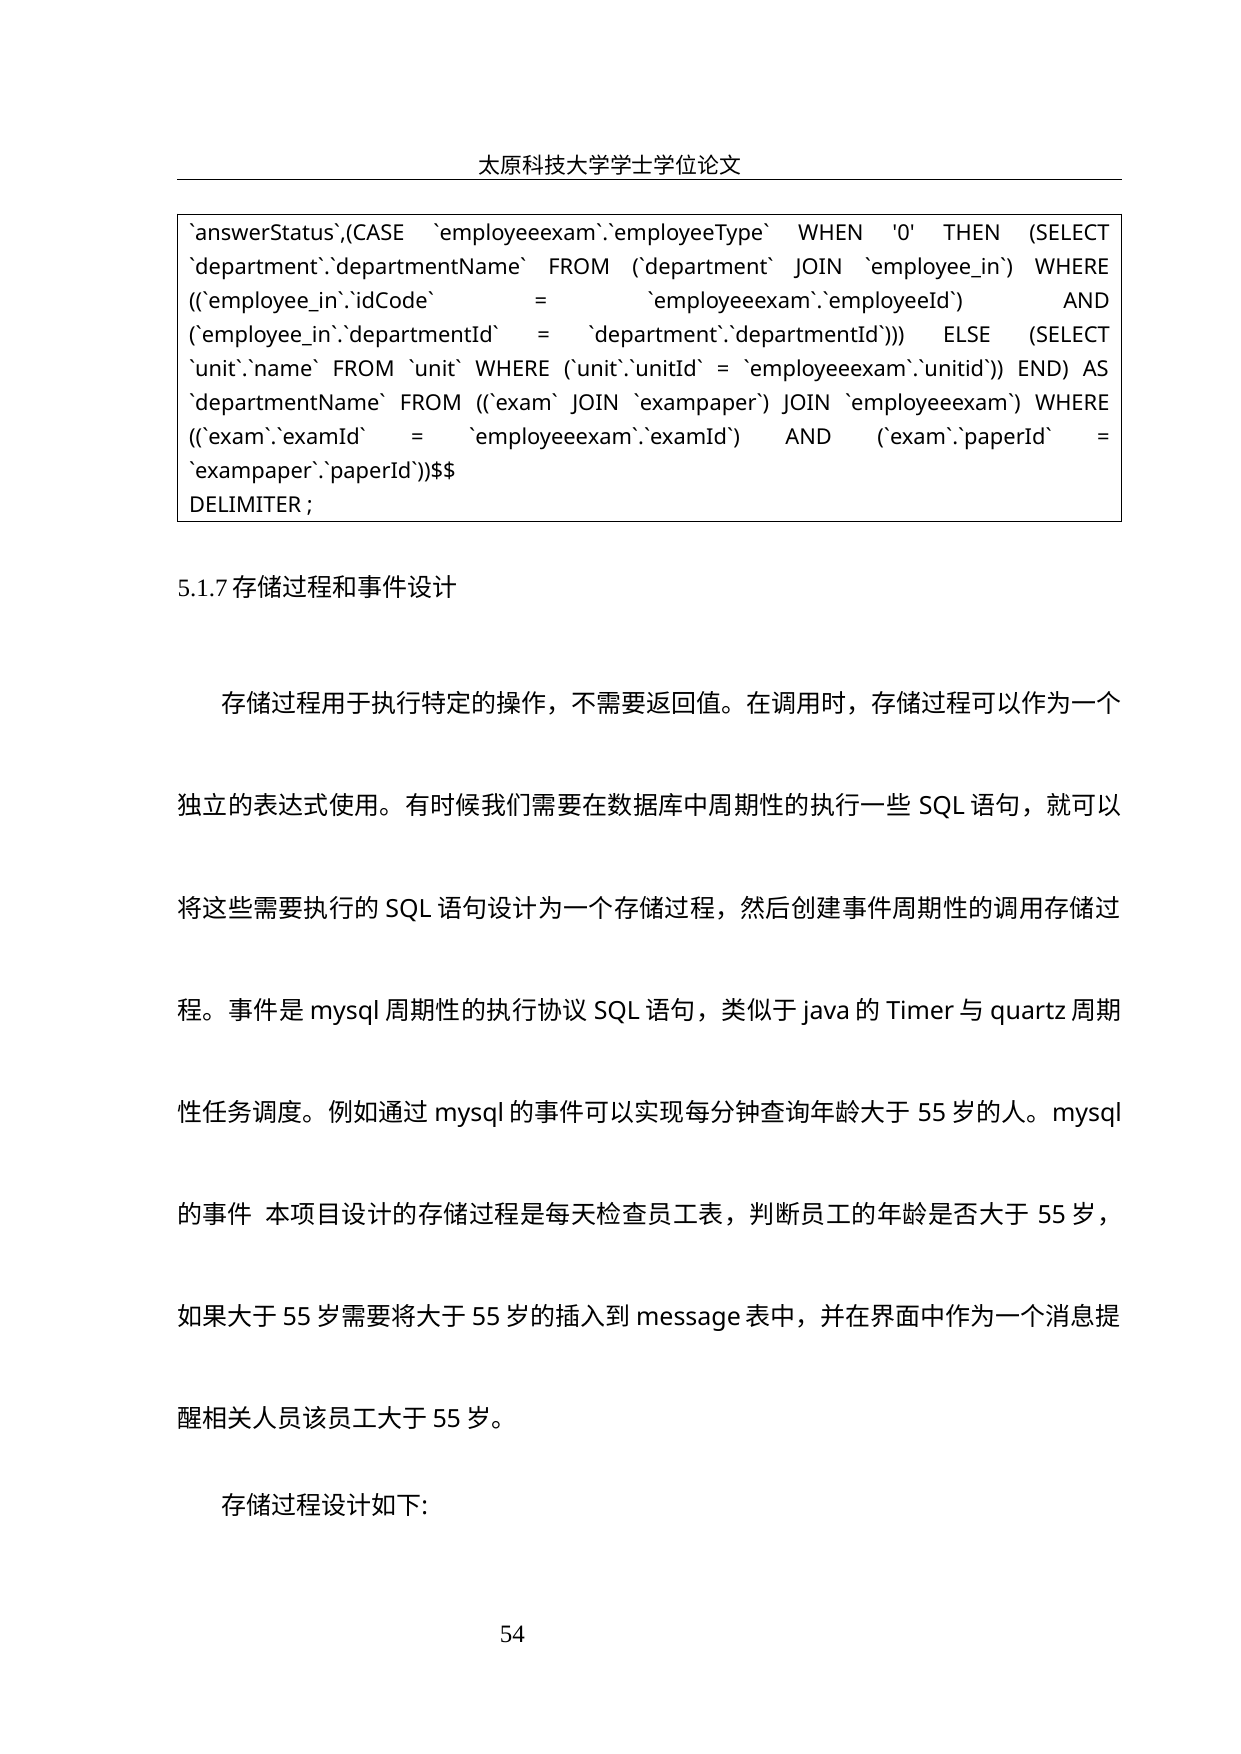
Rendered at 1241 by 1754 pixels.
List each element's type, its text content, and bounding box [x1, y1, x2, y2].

text 存储过程用于执行特定的操作，不需要返回值。在调用时，存储过程可以作为一个独立的表达式使用。有时候我们需要在数据库中周期性的执行一些SQL语句，就可以将这些需要执行的SQL语句设计为一个存储过程，然后创建事件周期性的调用存储过程。事件是mysql周期性的执行协议SQL语句，类似于java的Timer与quartz周期性任务调度。例如通过mysql的事件可以实现每分钟查询年龄大于55岁的人。mysql的事件 本项目设计的存储过程是每天检查员工表，判断员工的年龄是否大于55岁，如果大于55岁需要将大于55岁的插入到message表中，并在界面中作为一个消息提醒相关人员该员工大于55岁。 [177, 668, 1122, 1451]
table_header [178, 215, 1121, 521]
text 存储过程设计如下: [177, 1469, 1122, 1537]
subtitle 5.1.7存储过程和事件设计 [177, 551, 1122, 619]
